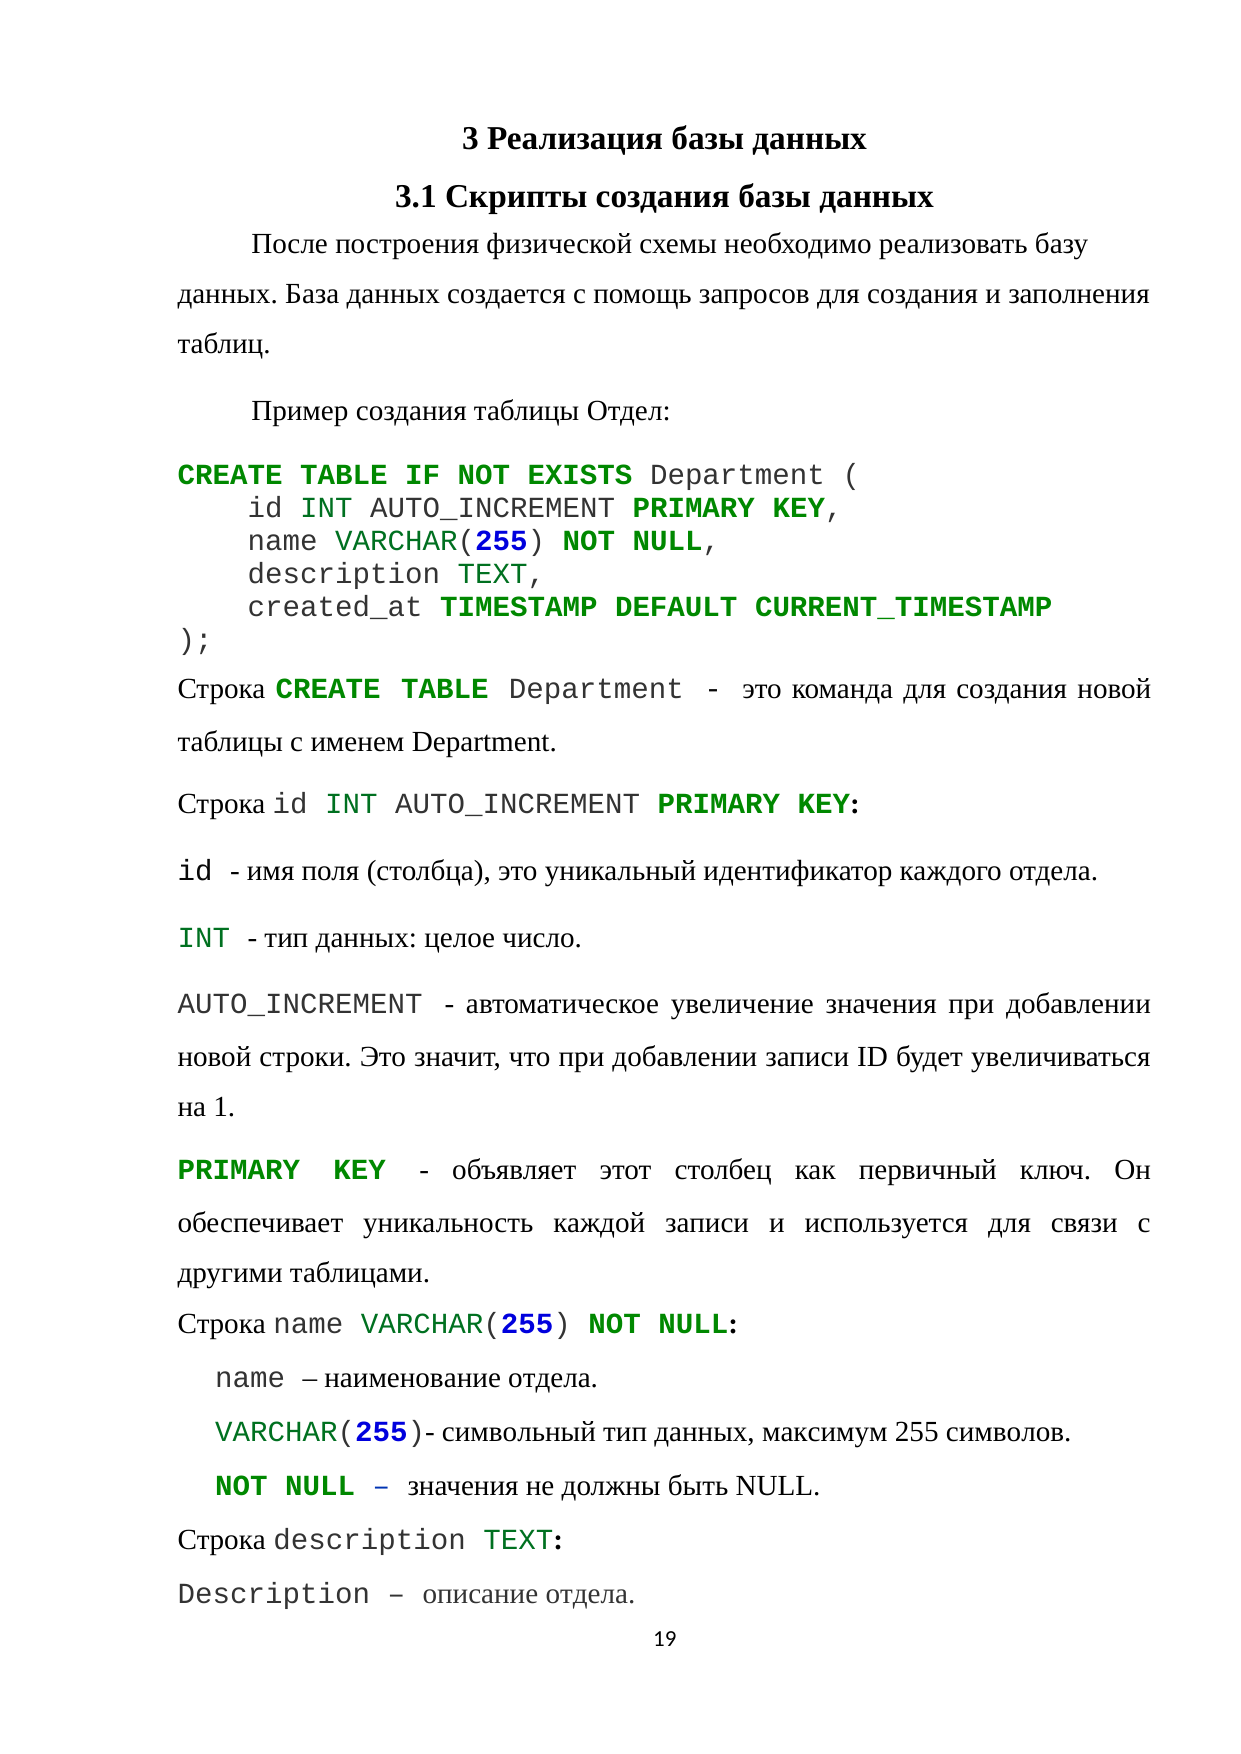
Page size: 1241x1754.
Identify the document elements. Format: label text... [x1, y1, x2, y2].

text CREATE TABLE IF NOT EXISTS Department ( [177, 460, 1152, 493]
text id - имя поля (столбца), это уникальный идентификатор каждого отдела. [177, 853, 1152, 889]
text Строка CREATE TABLE Department - это команда для создания новой таблицы с именем Department. [177, 671, 1152, 757]
text ); [177, 626, 1152, 658]
text Строка description TEXT: [177, 1522, 1152, 1558]
text Пример создания таблицы Отдел: [177, 393, 1152, 427]
text name – наименование отдела. [215, 1360, 1152, 1396]
text INT - тип данных: целое число. [177, 920, 1152, 956]
text created_at TIMESTAMP DEFAULT CURRENT_TIMESTAMP [177, 592, 1152, 626]
text После построения физической схемы необходимо реализовать базу данных. База данных создается с помощь запросов для создания и заполнения таблиц. [177, 226, 1152, 360]
text name VARCHAR(255) NOT NULL, [177, 526, 1152, 559]
text PRIMARY KEY - объявляет этот столбец как первичный ключ. Он обеспечивает уникальность каждой записи и используется для связи с другими таблицами. [177, 1152, 1152, 1289]
text AUTO_INCREMENT - автоматическое увеличение значения при добавлении новой строки. Это значит, что при добавлении записи ID будет увеличиваться на 1. [177, 986, 1152, 1123]
text VARCHAR(255)- символьный тип данных, максимум 255 символов. [215, 1414, 1152, 1450]
text description TEXT, [177, 559, 1152, 592]
subtitle 3.1 Скрипты создания базы данных [177, 176, 1152, 214]
text NOT NULL – значения не должны быть NULL. [215, 1468, 1152, 1504]
text Строка id INT AUTO_INCREMENT PRIMARY KEY: [177, 787, 1152, 823]
text id INT AUTO_INCREMENT PRIMARY KEY, [177, 493, 1152, 526]
text Строка name VARCHAR(255) NOT NULL: [177, 1306, 1152, 1342]
subtitle 3 Реализация базы данных [177, 118, 1152, 156]
text Description – описание отдела. [177, 1576, 1152, 1612]
